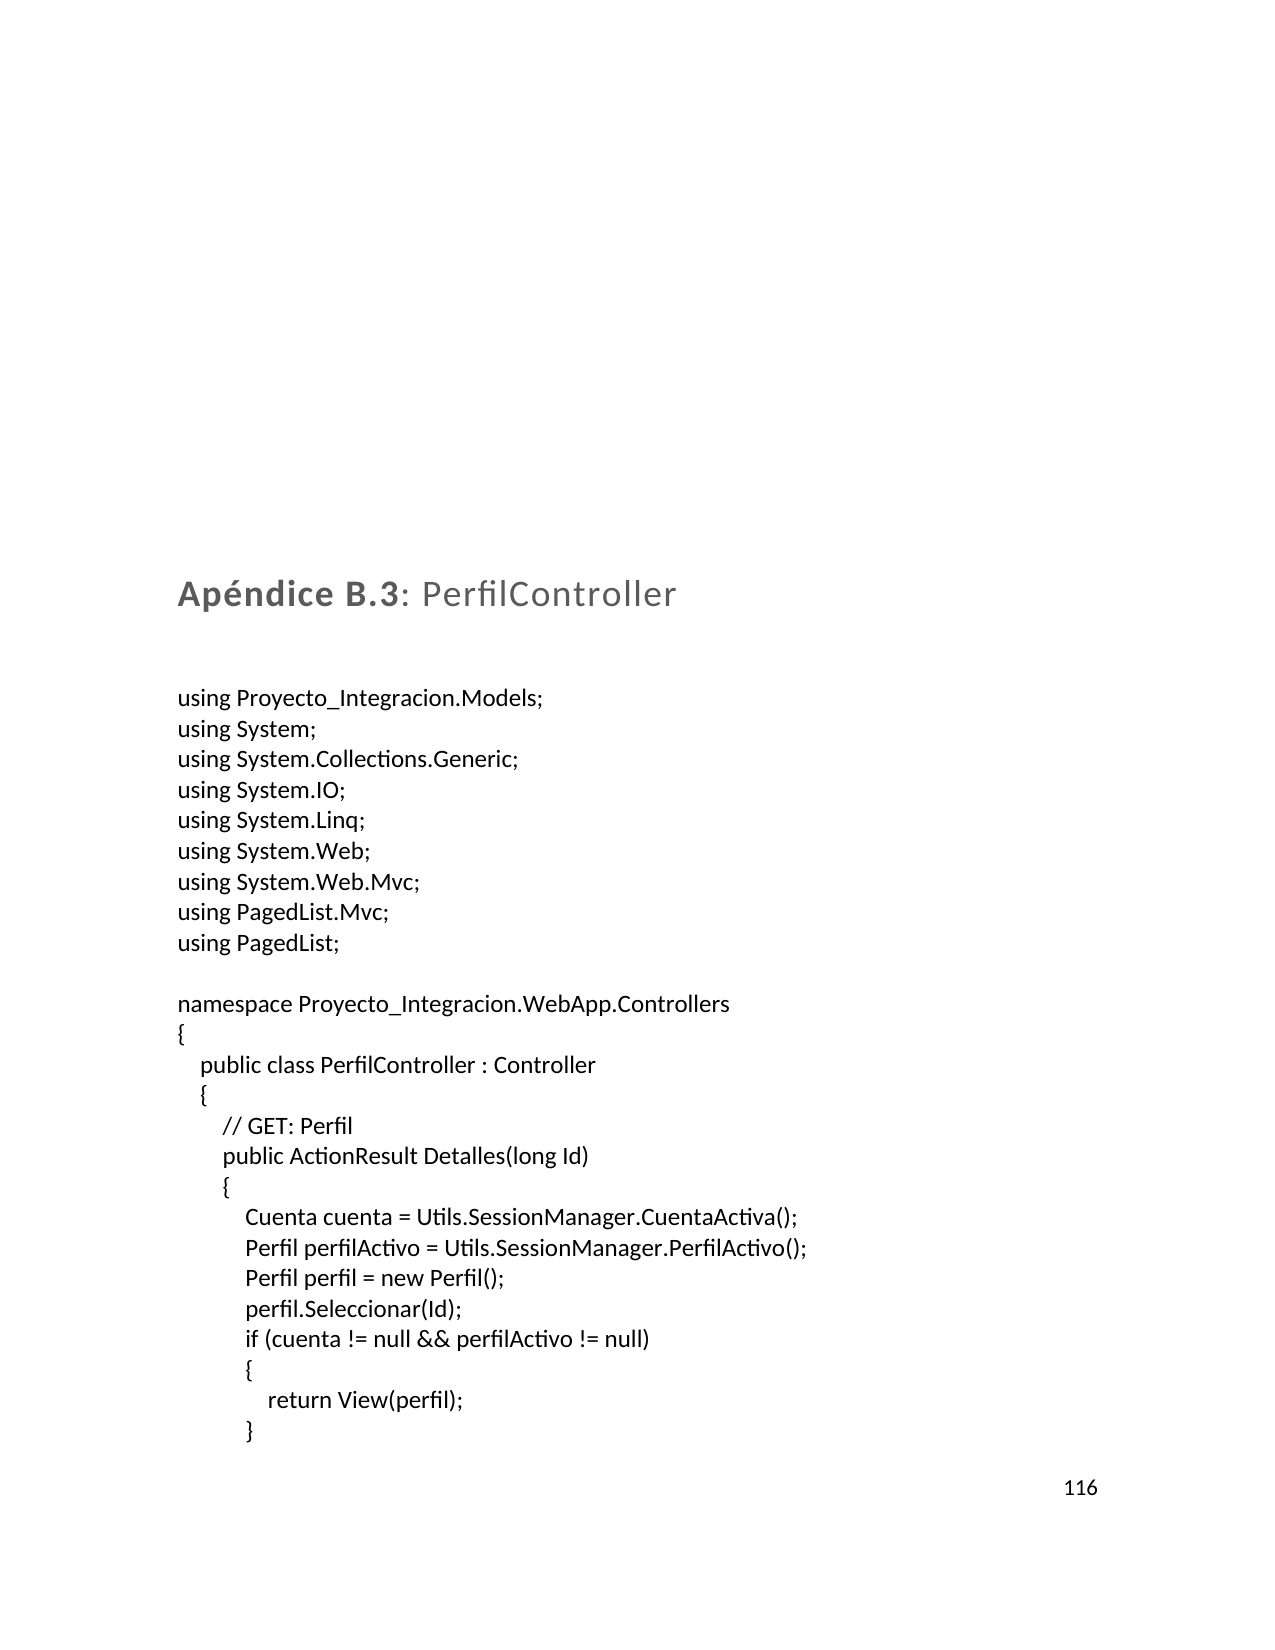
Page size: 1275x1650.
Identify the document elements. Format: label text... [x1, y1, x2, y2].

text using System.Linq; [177, 804, 1098, 835]
text if (cuenta != null && perfilActivo != null) [177, 1323, 1098, 1354]
text { [177, 1018, 1098, 1049]
subtitle Apéndice B.3: PerfilController [177, 569, 1098, 615]
text Cuenta cuenta = Utils.SessionManager.CuentaActiva(); [177, 1201, 1098, 1232]
text Perfil perfilActivo = Utils.SessionManager.PerfilActivo(); [177, 1232, 1098, 1262]
text public class PerfilController : Controller [177, 1049, 1098, 1079]
text using PagedList.Mvc; [177, 896, 1098, 927]
text perfil.Seleccionar(Id); [177, 1293, 1098, 1323]
text using PagedList; [177, 927, 1098, 957]
text { [177, 1171, 1098, 1201]
text using System.Collections.Generic; [177, 743, 1098, 774]
text using System.Web; [177, 835, 1098, 866]
text using Proyecto_Integracion.Models; [177, 682, 1098, 713]
text namespace Proyecto_Integracion.WebApp.Controllers [177, 988, 1098, 1018]
text { [177, 1354, 1098, 1384]
text using System.Web.Mvc; [177, 866, 1098, 896]
text return View(perfil); [177, 1384, 1098, 1415]
text using System.IO; [177, 774, 1098, 804]
text using System; [177, 713, 1098, 743]
text } [177, 1415, 1098, 1446]
text // GET: Perfil [177, 1110, 1098, 1140]
text { [177, 1079, 1098, 1110]
text Perfil perfil = new Perfil(); [177, 1262, 1098, 1293]
text public ActionResult Detalles(long Id) [177, 1140, 1098, 1171]
